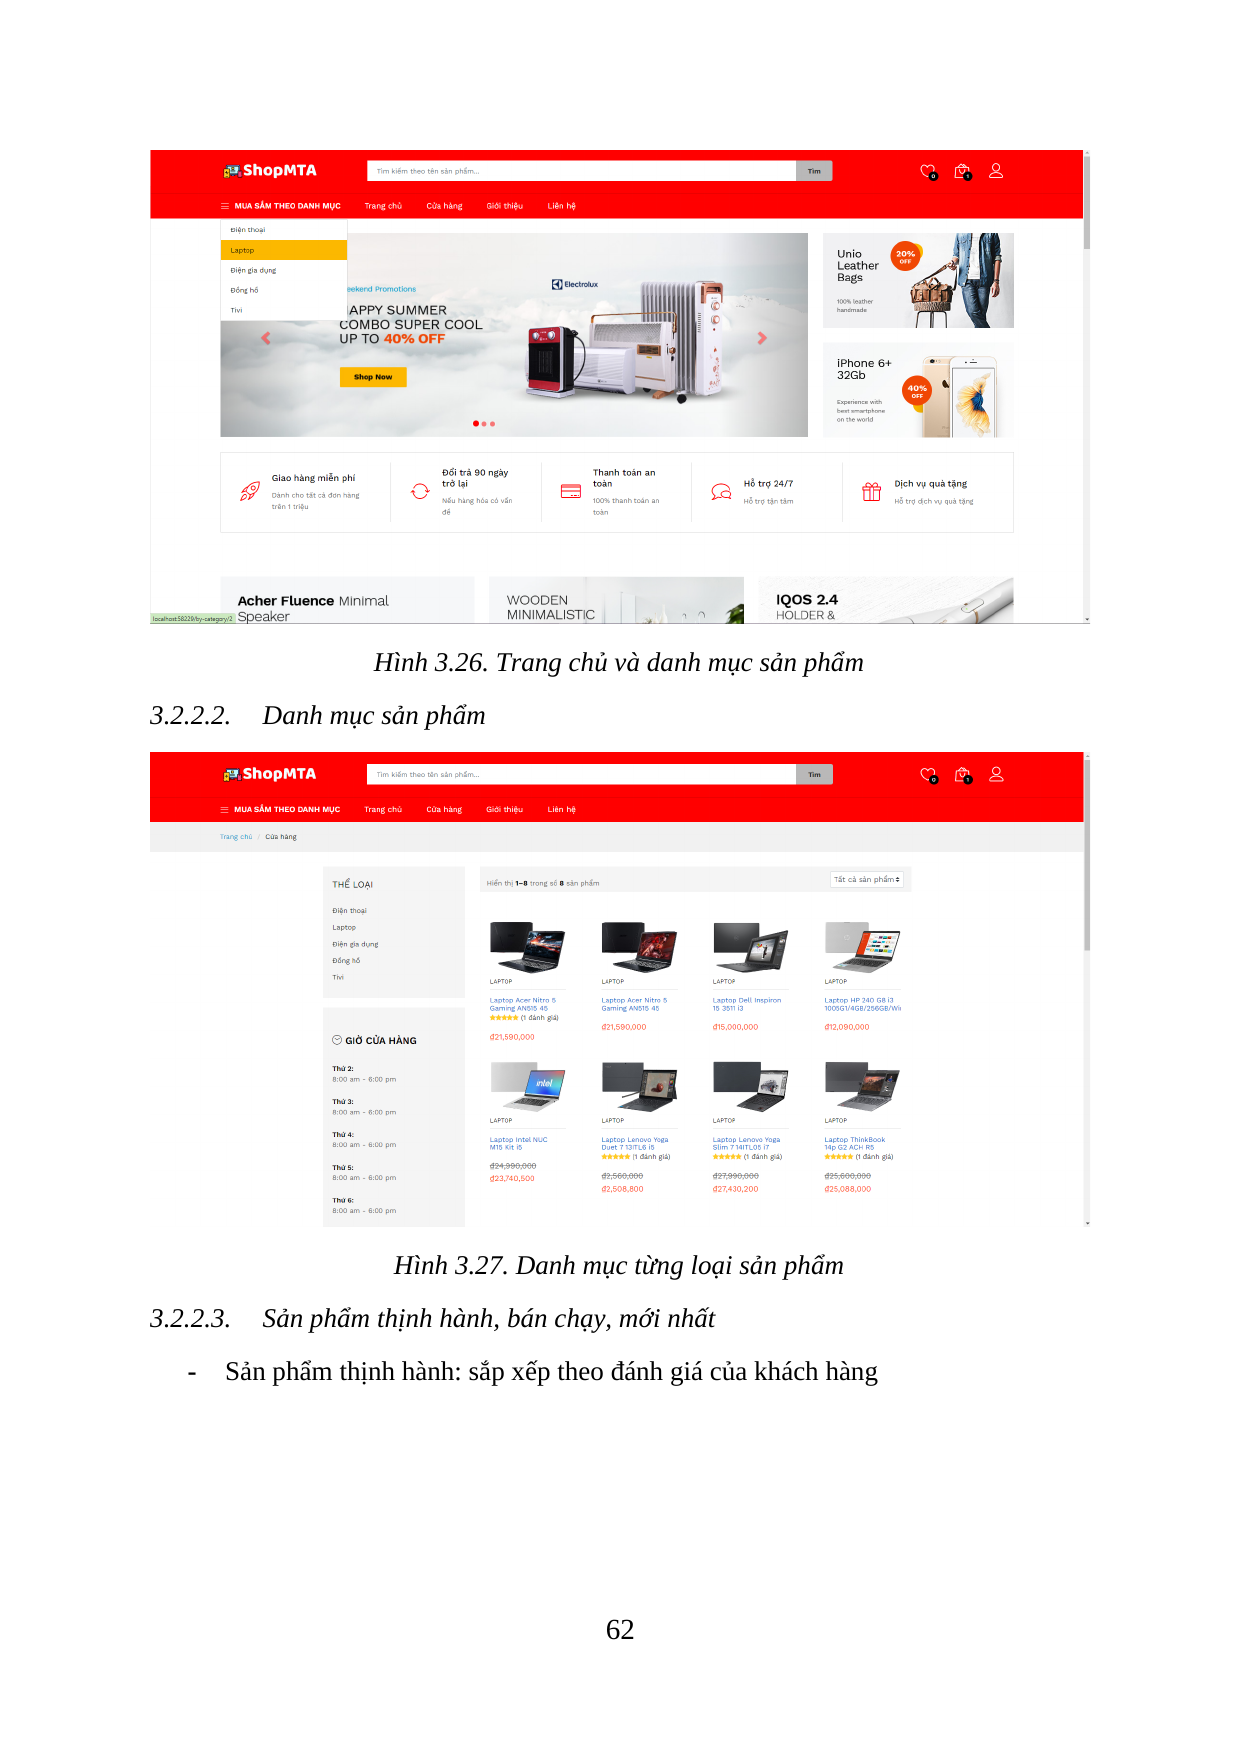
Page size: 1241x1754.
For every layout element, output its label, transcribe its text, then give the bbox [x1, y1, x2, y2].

text Hình 3.26. Trang chủ và danh mục sản phẩm [150, 646, 1090, 677]
picture [150, 752, 1091, 1227]
picture [150, 150, 1091, 624]
subtitle Danh mục sản phẩm [150, 699, 1090, 730]
text Hình 3.27. Danh mục từng loại sản phẩm [150, 1249, 1090, 1281]
subtitle Sản phẩm thịnh hành, bán chạy, mới nhất [150, 1302, 1090, 1333]
list Sản phẩm thịnh hành: sắp xếp theo đánh giá của khách hàng [187, 1355, 1090, 1386]
